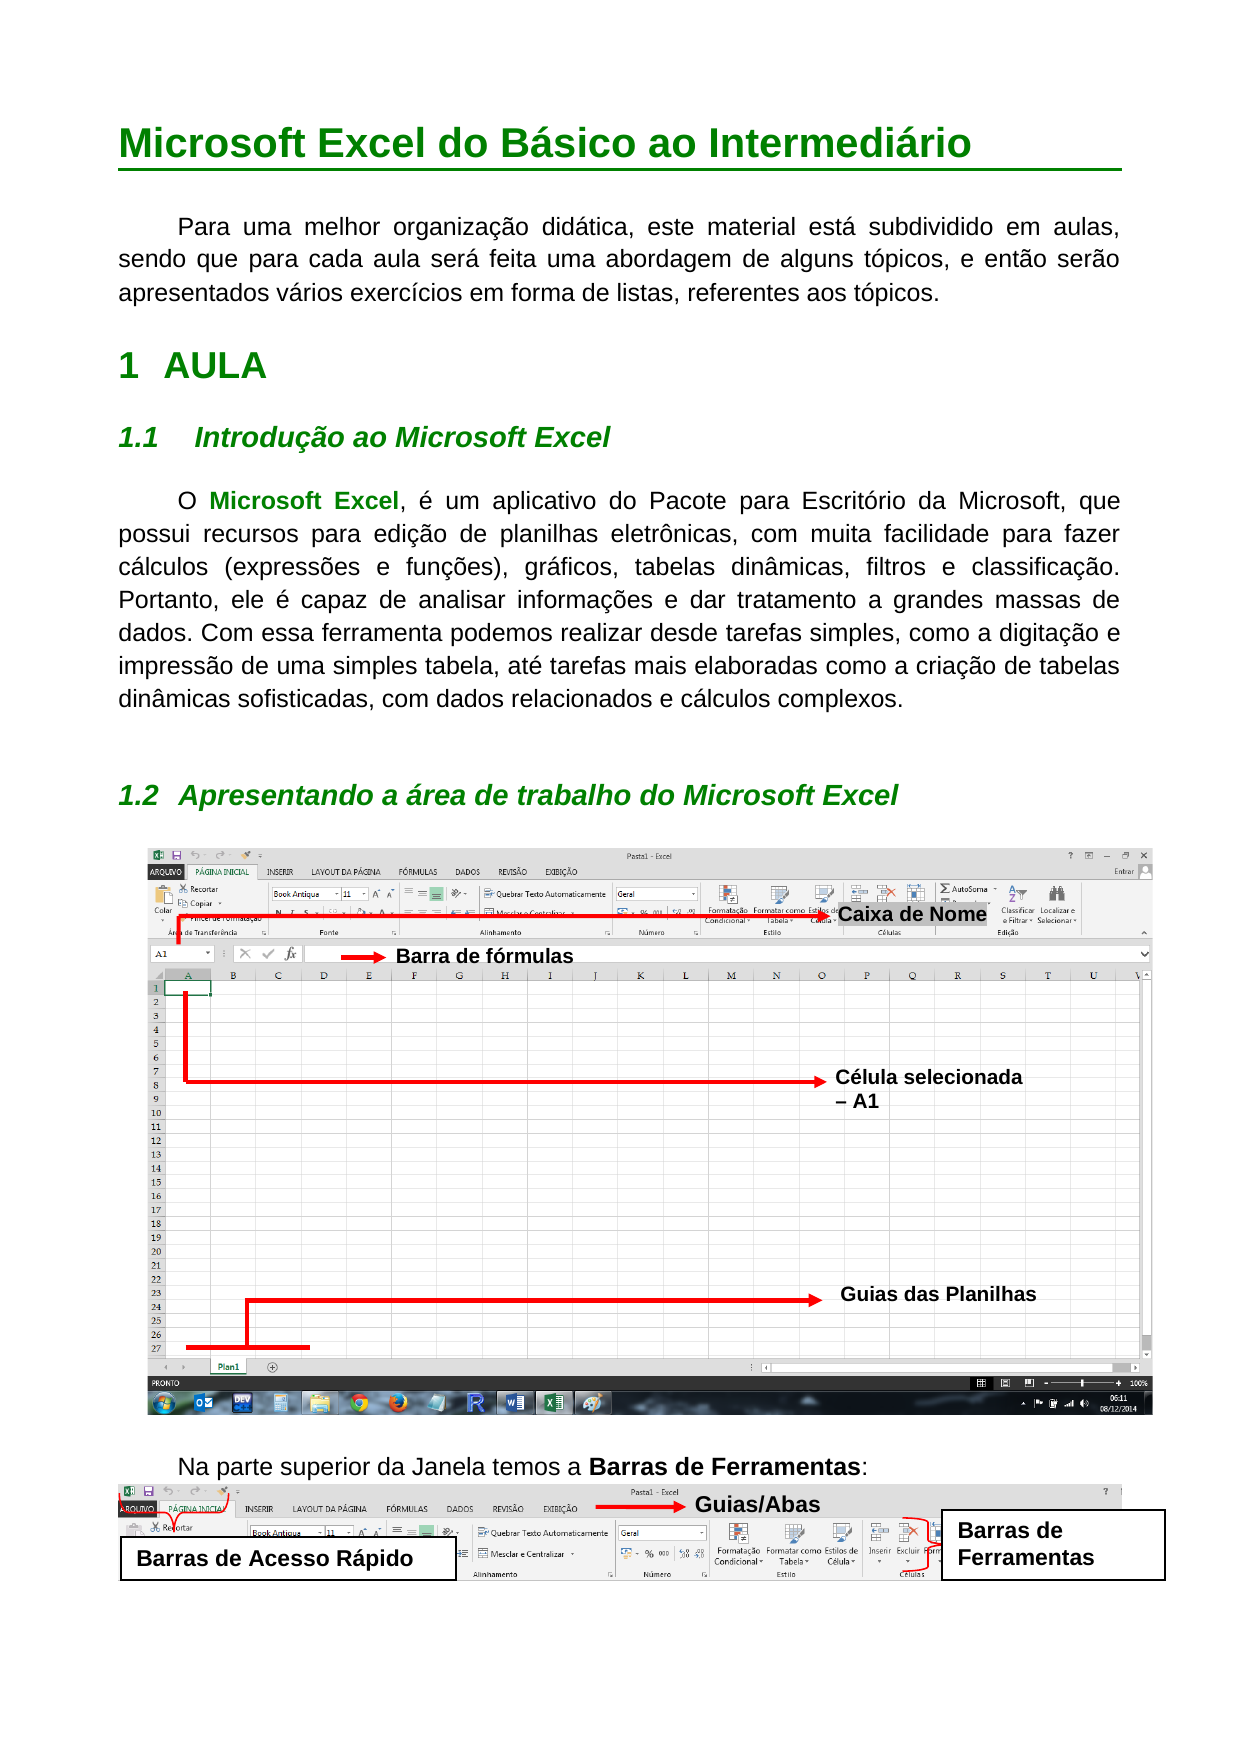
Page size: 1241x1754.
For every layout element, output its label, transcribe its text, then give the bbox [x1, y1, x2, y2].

text O Microsoft Excel, é um aplicativo do Pacote para Escritório da Microsoft, que possui recursos para edição de planilhas eletrônicas, com muita facilidade para fazer cálculos (expressões e funções), gráficos, tabelas dinâmicas, filtros e classificação. Portanto, ele é capaz de analisar informações e dar tratamento a grandes massas de dados. Com essa ferramenta podemos realizar desde tarefas simples, como a digitação e impressão de uma simples tabela, até tarefas mais elaboradas como a criação de tabelas dinâmicas sofisticadas, com dados relacionados e cálculos complexos. [118, 486, 1122, 713]
subtitle AULA [118, 343, 1122, 387]
picture [147, 848, 1153, 1415]
text Para uma melhor organização didática, este material está subdividido em aulas, sendo que para cada aula será feita uma abordagem de alguns tópicos, e então serão apresentados vários exercícios em forma de listas, referentes aos tópicos. [118, 211, 1122, 306]
subtitle Introdução ao Microsoft Excel [118, 420, 1122, 453]
text Na parte superior da Janela temos a Barras de Ferramentas: [118, 1452, 1122, 1480]
subtitle Microsoft Excel do Básico ao Intermediário [118, 118, 1122, 168]
subtitle Apresentando a área de trabalho do Microsoft Excel [118, 778, 1122, 811]
picture [118, 1484, 1122, 1581]
